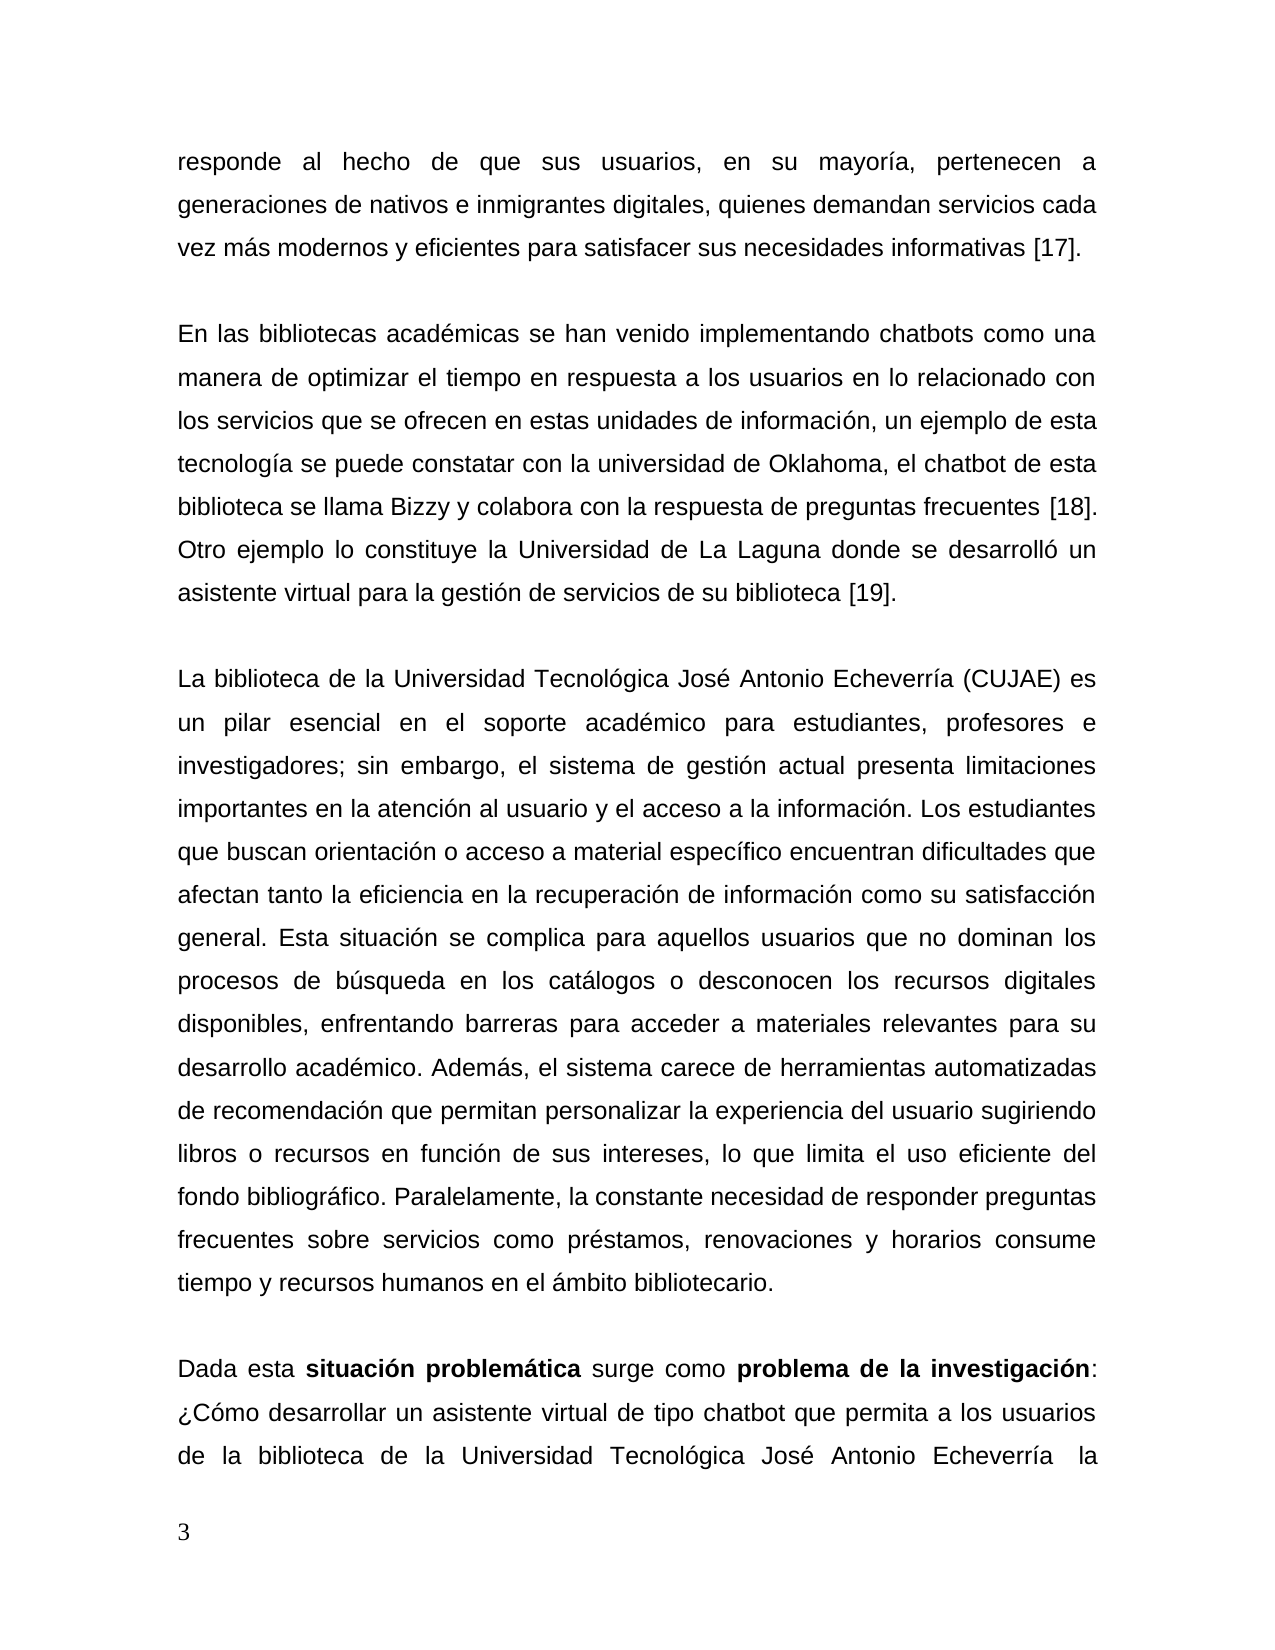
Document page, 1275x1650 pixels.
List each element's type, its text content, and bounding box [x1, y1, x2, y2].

text En las bibliotecas académicas se han venido implementando chatbots como una manera de optimizar el tiempo en respuesta a los usuarios en lo relacionado con los servicios que se ofrecen en estas unidades de información, un ejemplo de esta tecnología se puede constatar con la universidad de Oklahoma, el chatbot de esta biblioteca se llama Bizzy y colabora con la respuesta de preguntas frecuentes [18]. Otro ejemplo lo constituye la Universidad de La Laguna donde se desarrolló un asistente virtual para la gestión de servicios de su biblioteca [19]. [177, 319, 1098, 607]
text La biblioteca de la Universidad Tecnológica José Antonio Echeverría (CUJAE) es un pilar esencial en el soporte académico para estudiantes, profesores e investigadores; sin embargo, el sistema de gestión actual presenta limitaciones importantes en la atención al usuario y el acceso a la información. Los estudiantes que buscan orientación o acceso a material específico encuentran dificultades que afectan tanto la eficiencia en la recuperación de información como su satisfacción general. Esta situación se complica para aquellos usuarios que no dominan los procesos de búsqueda en los catálogos o desconocen los recursos digitales disponibles, enfrentando barreras para acceder a materiales relevantes para su desarrollo académico. Además, el sistema carece de herramientas automatizadas de recomendación que permitan personalizar la experiencia del usuario sugiriendo libros o recursos en función de sus intereses, lo que limita el uso eficiente del fondo bibliográfico. Paralelamente, la constante necesidad de responder preguntas frecuentes sobre servicios como préstamos, renovaciones y horarios consume tiempo y recursos humanos en el ámbito bibliotecario. [177, 664, 1098, 1297]
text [177, 1354, 1098, 1469]
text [177, 147, 1098, 262]
